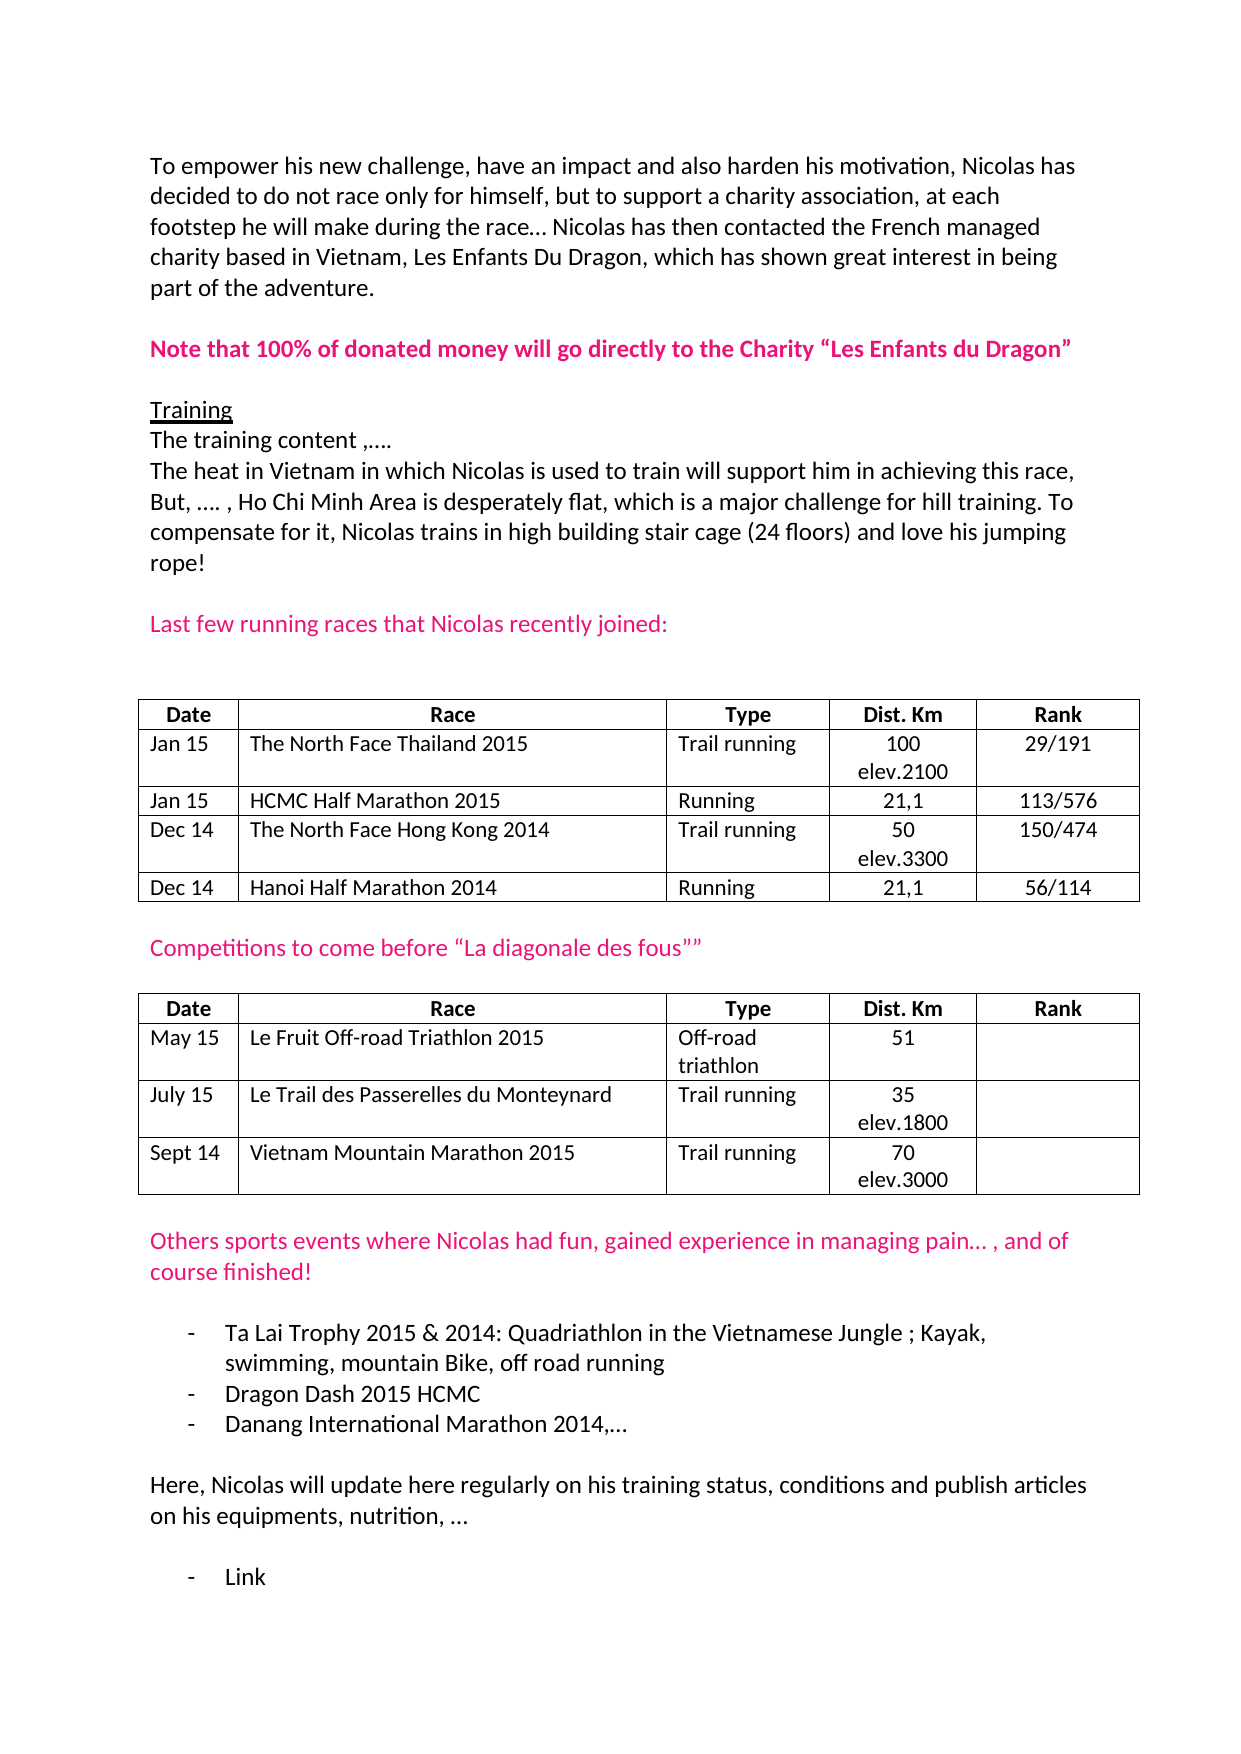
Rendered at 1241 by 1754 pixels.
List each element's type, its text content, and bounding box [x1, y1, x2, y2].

text To empower his new challenge, have an impact and also harden his motivation, Nicolas has decided to do not race only for himself, but to support a charity association, at each footstep he will make during the race… Nicolas has then contacted the French managed charity based in Vietnam, Les Enfants Du Dragon, which has shown great interest in being part of the adventure. [150, 150, 1090, 303]
table_cell Dec 14 [139, 873, 238, 901]
table_cell Le Trail des Passerelles du Monteynard [239, 1081, 666, 1137]
table_cell 150/474 [977, 816, 1139, 872]
text Here, Nicolas will update here regularly on his training status, conditions and publish articles on his equipments, nutrition, … [150, 1469, 1090, 1530]
table_header Date [139, 994, 238, 1022]
table_cell Trail running [667, 1081, 829, 1137]
table_cell May 15 [139, 1024, 238, 1079]
table_cell [977, 1081, 1139, 1137]
text The training content ,…. [150, 425, 1090, 455]
table_cell Trail running [667, 816, 829, 872]
table_cell 113/576 [977, 787, 1139, 814]
table_cell Dec 14 [139, 816, 238, 872]
table_cell Running [667, 787, 829, 814]
table_cell Running [667, 873, 829, 901]
table_cell 56/114 [977, 873, 1139, 901]
table_cell 50 elev.3300 [830, 816, 976, 872]
table_cell 100 elev.2100 [830, 730, 976, 786]
table_cell 21,1 [830, 873, 976, 901]
text Last few running races that Nicolas recently joined: [150, 608, 1090, 638]
text The heat in Vietnam in which Nicolas is used to train will support him in achieving this race, But, …. , Ho Chi Minh Area is desperately flat, which is a major challenge for hill training. To compensate for it, Nicolas trains in high building stair cage (24 floors) and love his jumping rope! [150, 455, 1090, 577]
text Others sports events where Nicolas had fun, gained experience in managing pain… , and of course finished! [150, 1225, 1090, 1286]
table_cell Trail running [667, 1138, 829, 1194]
table_cell [977, 1138, 1139, 1194]
text Note that 100% of donated money will go directly to the Charity “Les Enfants du Dragon” [150, 333, 1090, 364]
table_header Dist. Km [830, 994, 976, 1022]
table_cell 51 [830, 1024, 976, 1079]
table_header Race [239, 700, 666, 728]
table_header Dist. Km [830, 700, 976, 728]
table_header Date [139, 700, 238, 728]
list Danang International Marathon 2014,… [187, 1408, 1090, 1439]
table_header Type [667, 994, 829, 1022]
table_cell The North Face Thailand 2015 [239, 730, 666, 786]
table_cell Le Fruit Off-road Triathlon 2015 [239, 1024, 666, 1079]
table_cell Jan 15 [139, 787, 238, 814]
table_cell [977, 1024, 1139, 1079]
table_header Type [667, 700, 829, 728]
text Competitions to come before “La diagonale des fous”” [150, 932, 1090, 963]
table_cell Jan 15 [139, 730, 238, 786]
table_cell 29/191 [977, 730, 1139, 786]
table_cell July 15 [139, 1081, 238, 1137]
table_cell HCMC Half Marathon 2015 [239, 787, 666, 814]
table_cell 35 elev.1800 [830, 1081, 976, 1137]
table_cell 21,1 [830, 787, 976, 814]
table_header Rank [977, 994, 1139, 1022]
table_cell The North Face Hong Kong 2014 [239, 816, 666, 872]
text Training [150, 394, 1090, 425]
table_header Race [239, 994, 666, 1022]
table_cell 70 elev.3000 [830, 1138, 976, 1194]
table_cell Off-road triathlon [667, 1024, 829, 1079]
table_cell Trail running [667, 730, 829, 786]
table_cell Sept 14 [139, 1138, 238, 1194]
list Link [187, 1561, 1090, 1591]
table_header Rank [977, 700, 1139, 728]
table_cell Vietnam Mountain Marathon 2015 [239, 1138, 666, 1194]
list Ta Lai Trophy 2015 & 2014: Quadriathlon in the Vietnamese Jungle ; Kayak, swimming, mountain Bike, off road running [187, 1317, 1090, 1378]
list Dragon Dash 2015 HCMC [187, 1378, 1090, 1408]
table_cell Hanoi Half Marathon 2014 [239, 873, 666, 901]
